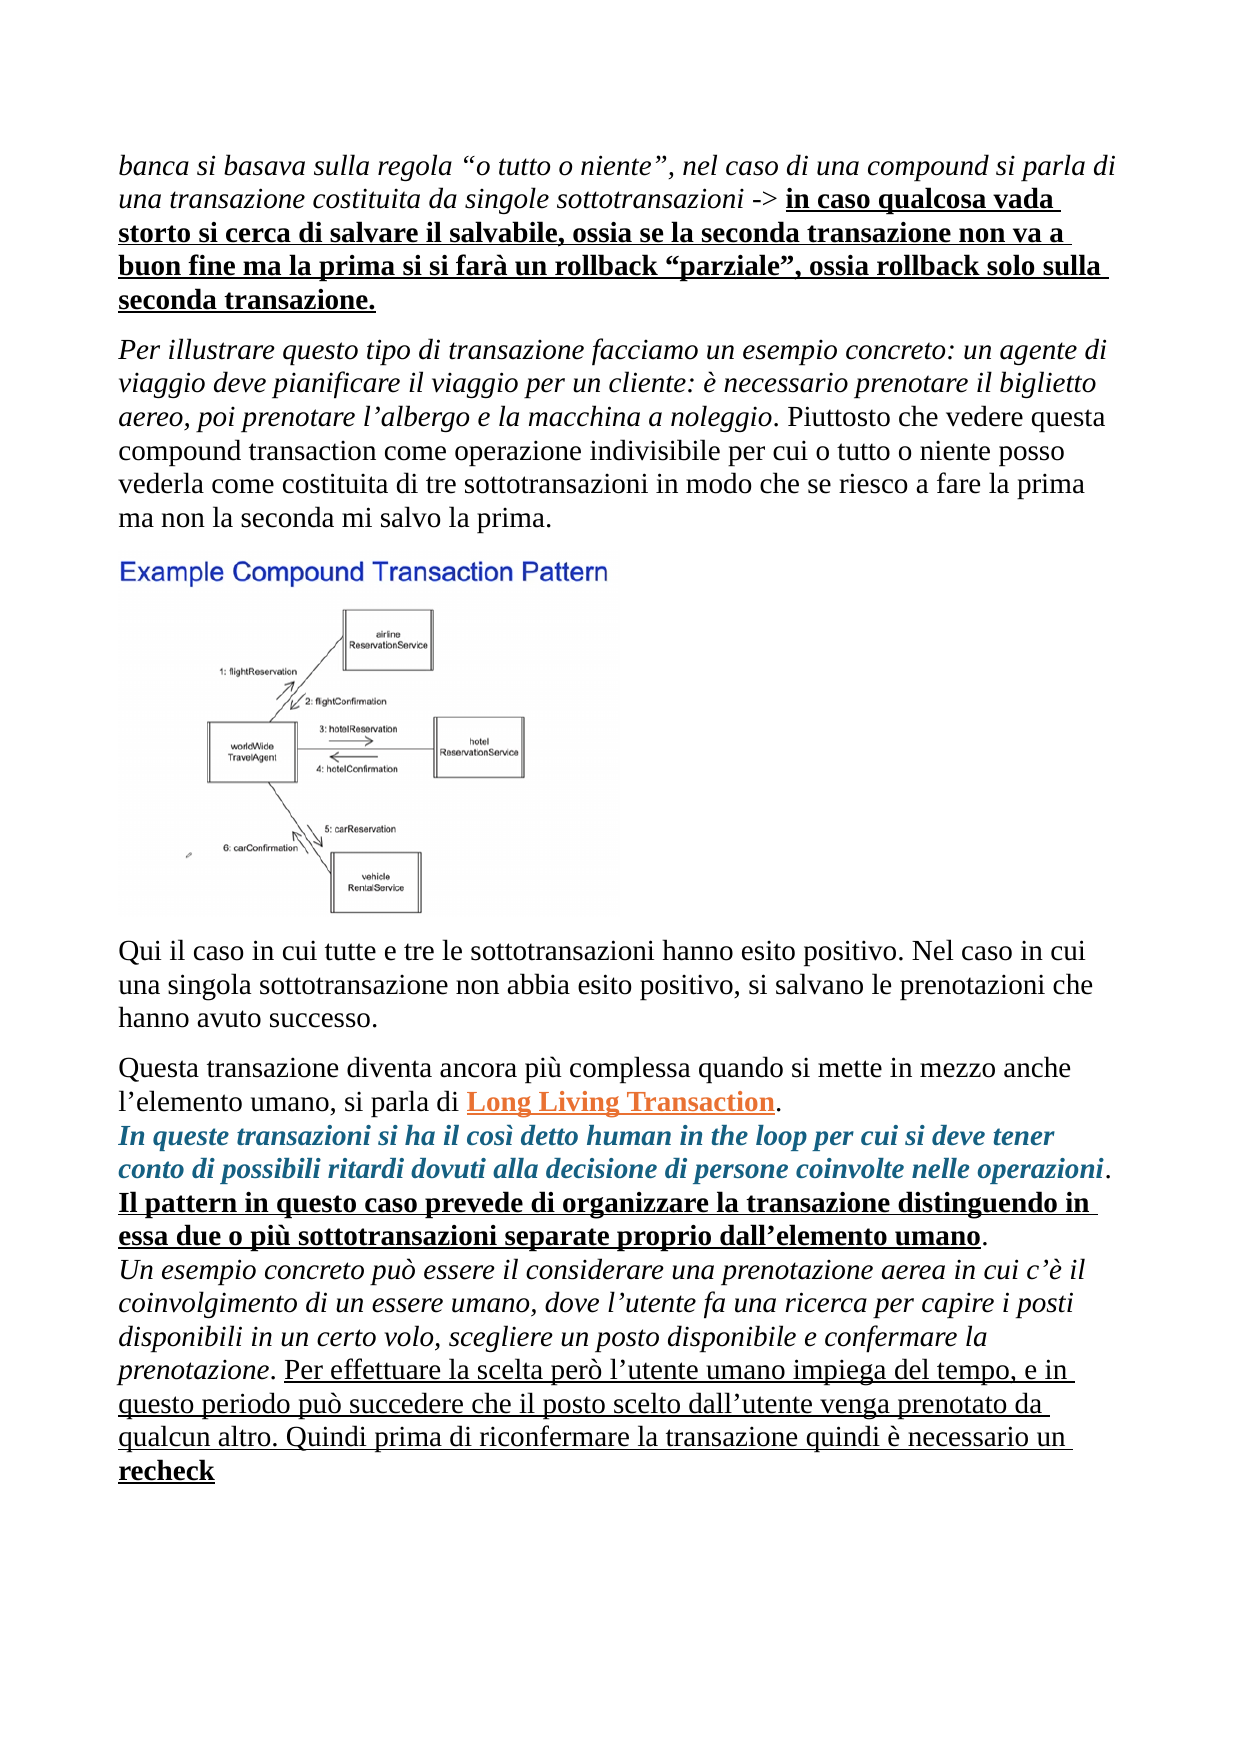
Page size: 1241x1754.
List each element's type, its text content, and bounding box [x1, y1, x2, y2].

text Questa transazione diventa ancora più complessa quando si mette in mezzo anche l’elemento umano, si parla di Long Living Transaction. In queste transazioni si ha il così detto human in the loop per cui si deve tener conto di possibili ritardi dovuti alla decisione di persone coinvolte nelle operazioni. Il pattern in questo caso prevede di organizzare la transazione distinguendo in essa due o più sottotransazioni separate proprio dall’elemento umano. Un esempio concreto può essere il considerare una prenotazione aerea in cui c’è il coinvolgimento di un essere umano, dove l’utente fa una ricerca per capire i posti disponibili in un certo volo, scegliere un posto disponibile e confermare la prenotazione. Per effettuare la scelta però l’utente umano impiega del tempo, e in questo periodo può succedere che il posto scelto dall’utente venga prenotato da qualcun altro. Quindi prima di riconfermare la transazione quindi è necessario un recheck [118, 1051, 1122, 1487]
text Qui il caso in cui tutte e tre le sottotransazioni hanno esito positivo. Nel caso in cui una singola sottotransazione non abbia esito positivo, si salvano le prenotazioni che hanno avuto successo. [118, 933, 1122, 1034]
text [118, 148, 1122, 315]
picture [118, 550, 620, 917]
text Per illustrare questo tipo di transazione facciamo un esempio concreto: un agente di viaggio deve pianificare il viaggio per un cliente: è necessario prenotare il biglietto aereo, poi prenotare l’albergo e la macchina a noleggio. Piuttosto che vedere questa compound transaction come operazione indivisibile per cui o tutto o niente posso vederla come costituita di tre sottotransazioni in modo che se riesco a fare la prima ma non la seconda mi salvo la prima. [118, 332, 1122, 533]
